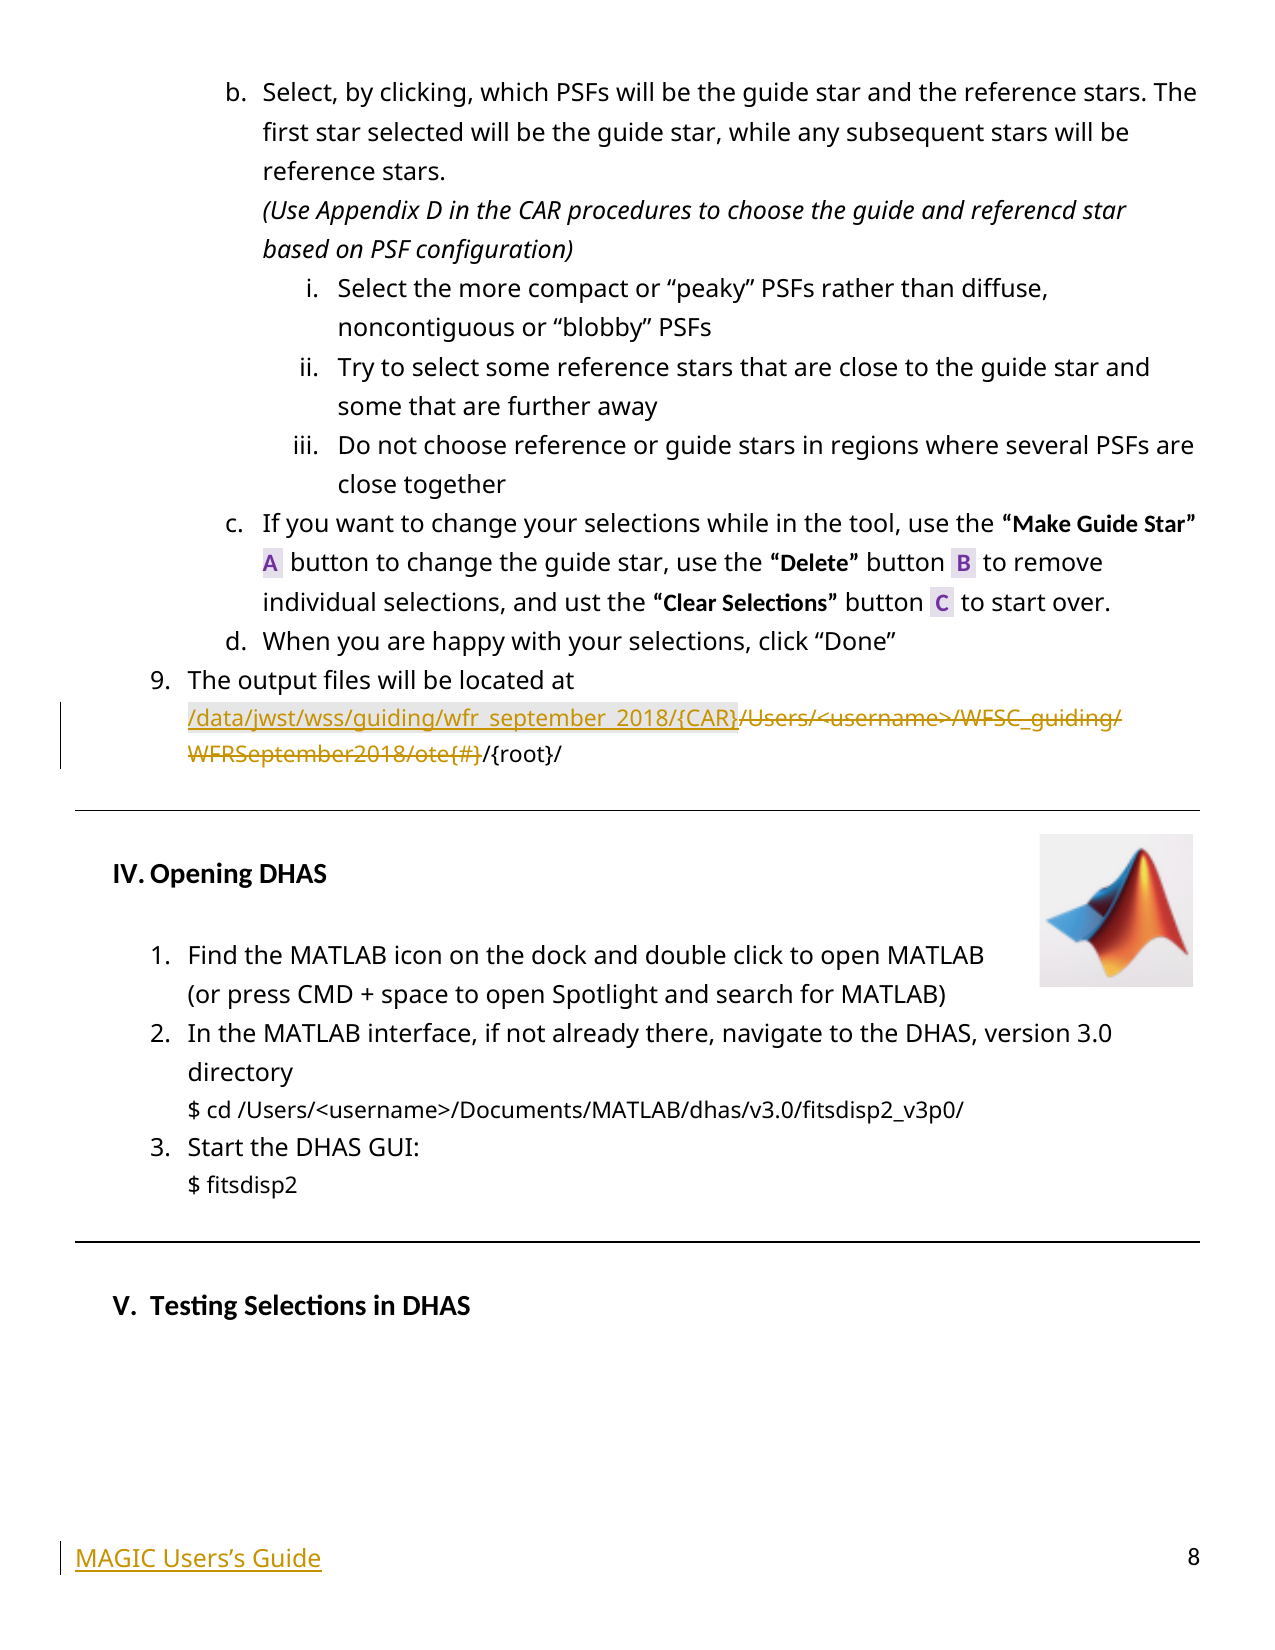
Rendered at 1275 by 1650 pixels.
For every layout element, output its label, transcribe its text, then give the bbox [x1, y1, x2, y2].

list Testing Selections in DHAS [112, 1287, 1200, 1323]
list In the MATLAB interface, if not already there, navigate to the DHAS, version 3.0 directory [150, 1016, 1200, 1089]
list Select, by clicking, which PSFs will be the guide star and the reference stars. The first star selected will be the guide star, while any subsequent stars will be reference stars. [225, 75, 1200, 187]
text (Use Appendix D in the CAR procedures to choose the guide and referencd star based on PSF configuration) [262, 192, 1200, 266]
list If you want to change your selections while in the tool, use the “Make Guide Star” A button to change the guide star, use the “Delete” button B to remove individual selections, and ust the “Clear Selections” button C to start over. [225, 506, 1200, 618]
picture [1039, 834, 1193, 987]
list Start the DHAS GUI: [150, 1130, 1200, 1164]
list Select the more compact or “peaky” PSFs rather than diffuse, noncontiguous or “blobby” PSFs [319, 271, 1200, 344]
list The output files will be located at [150, 662, 1200, 697]
list Try to select some reference stars that are close to the guide star and some that are further away [319, 349, 1200, 422]
list When you are happy with your selections, click “Done” [225, 623, 1200, 657]
list $ fitsdisp2 [187, 1169, 1200, 1200]
list Find the MATLAB icon on the dock and double click to open MATLAB (or press CMD + space to open Spotlight and search for MATLAB) [150, 937, 1200, 1011]
list $ cd /Users/<username>/Documents/MATLAB/dhas/v3.0/fitsdisp2_v3p0/ [187, 1094, 1200, 1125]
list Opening DHAS [112, 856, 1039, 891]
list /{root}/ [187, 702, 1200, 769]
list Do not choose reference or guide stars in regions where several PSFs are close together [319, 427, 1200, 501]
